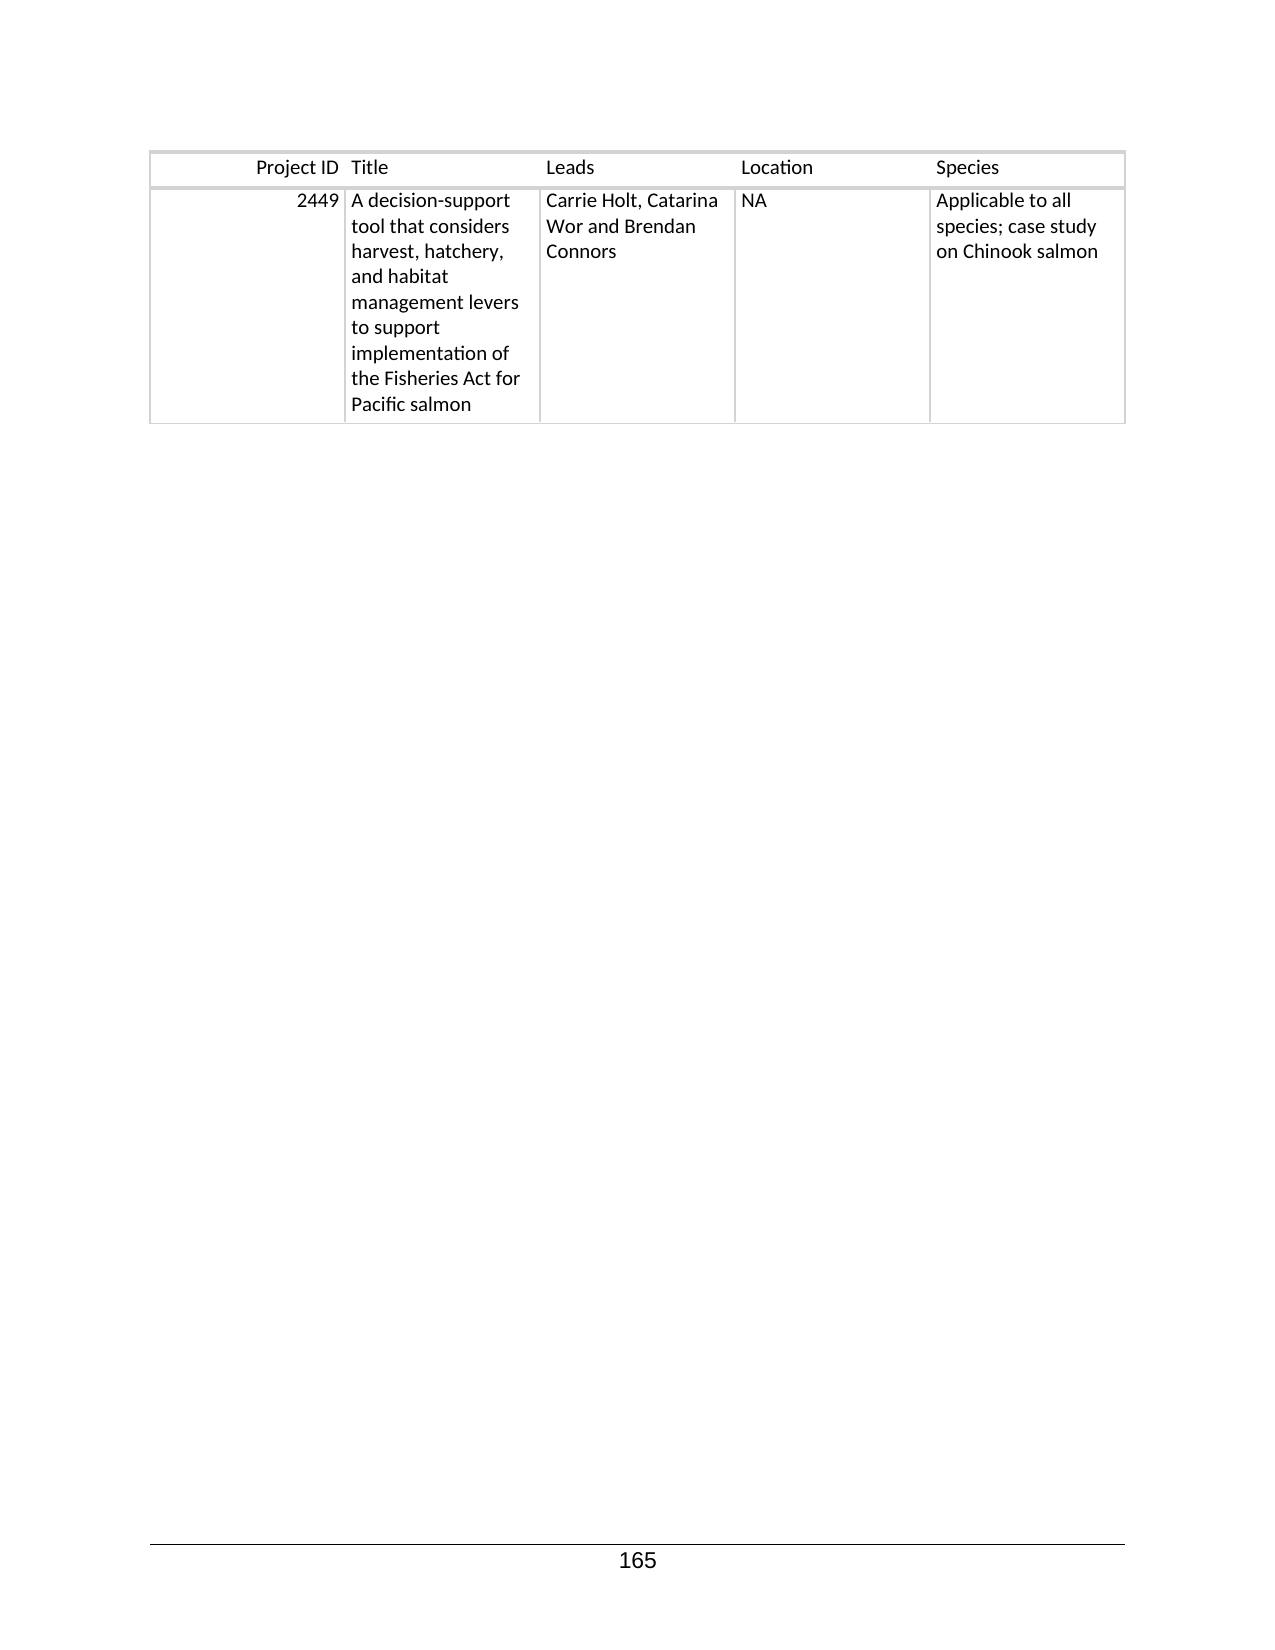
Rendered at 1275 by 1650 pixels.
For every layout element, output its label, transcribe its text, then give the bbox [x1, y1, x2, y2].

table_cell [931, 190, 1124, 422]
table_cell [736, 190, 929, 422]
table_header Leads [540, 154, 735, 186]
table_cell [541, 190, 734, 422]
table_header Title [345, 154, 540, 186]
table_header Project ID [151, 154, 345, 186]
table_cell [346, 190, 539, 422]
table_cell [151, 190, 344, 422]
table_header Location [735, 154, 930, 186]
table_header Species [930, 154, 1124, 186]
